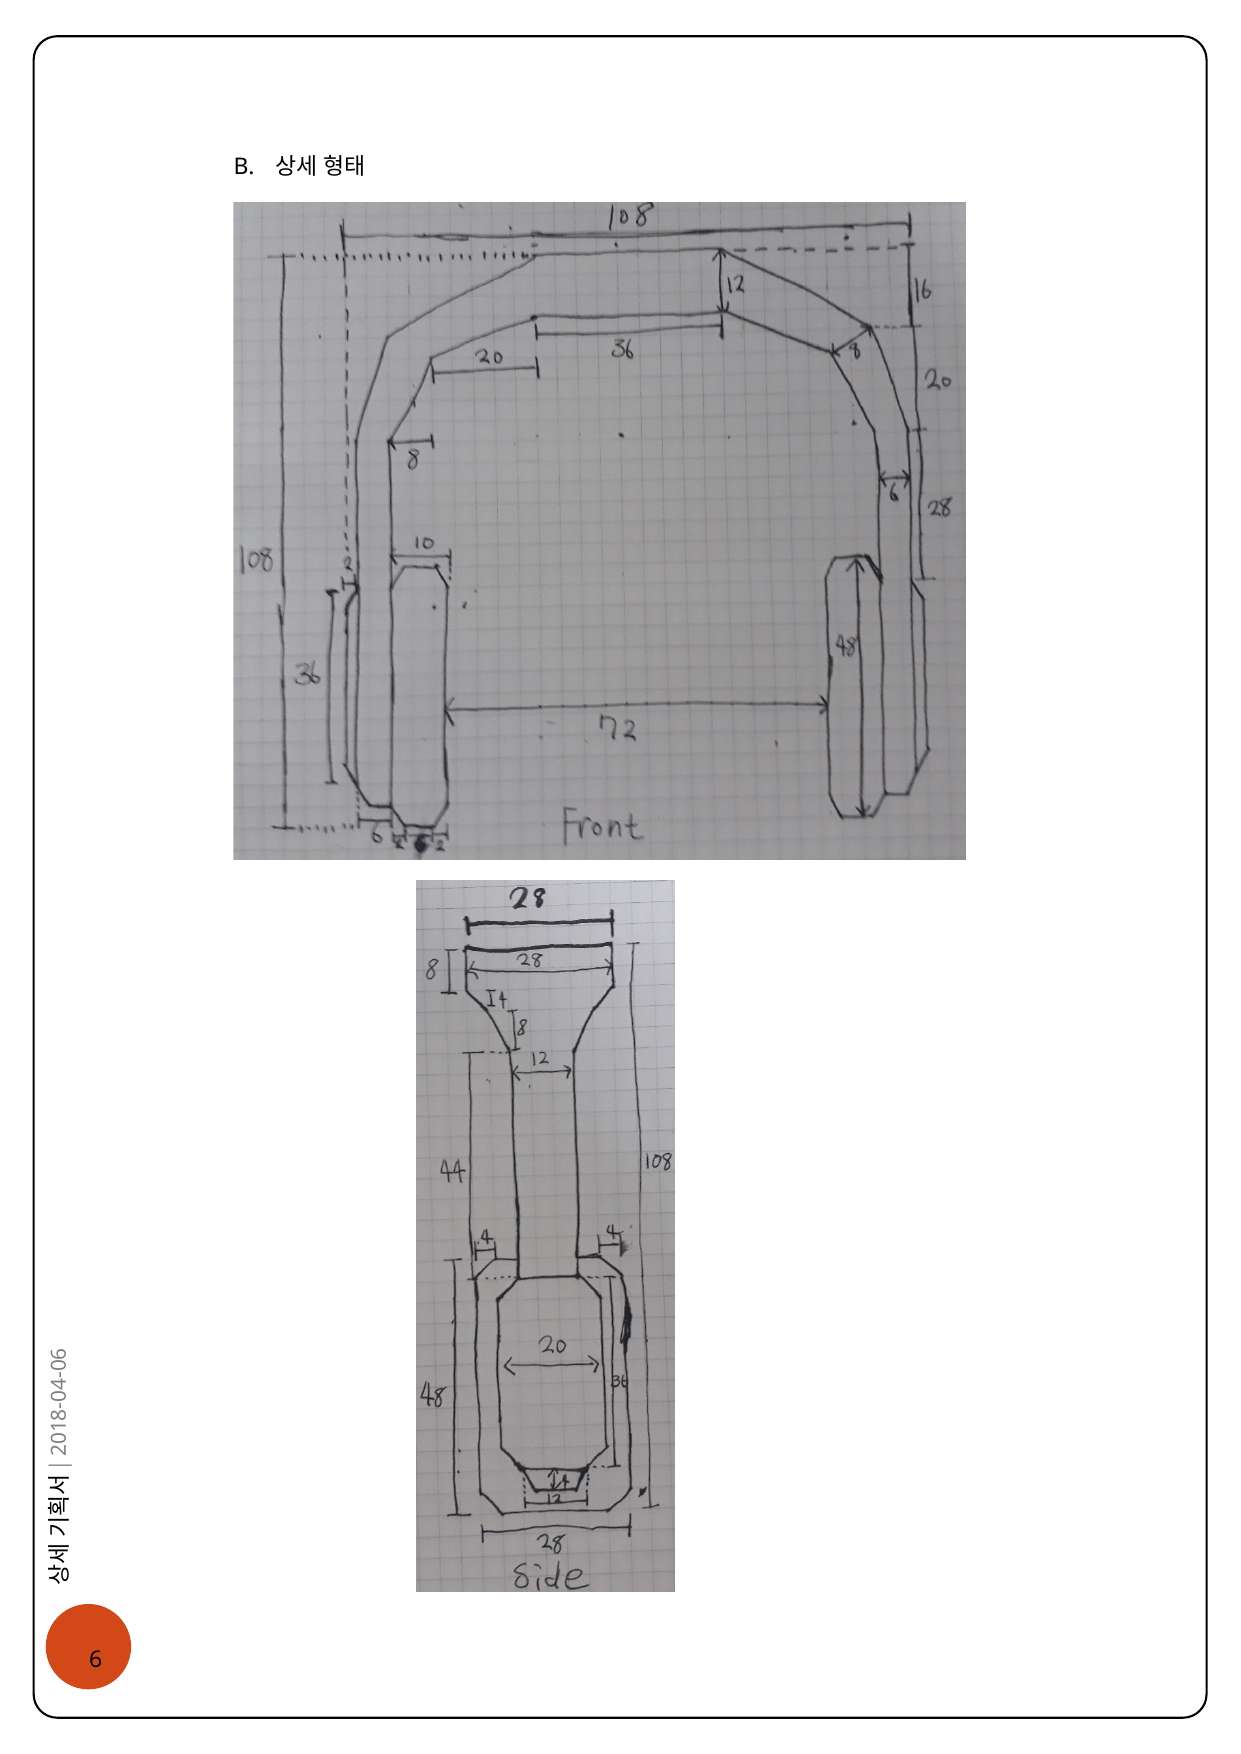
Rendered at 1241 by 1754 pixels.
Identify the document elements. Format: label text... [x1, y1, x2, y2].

picture [233, 202, 966, 860]
picture [416, 880, 675, 1592]
list 상세 형태 [233, 148, 1090, 181]
